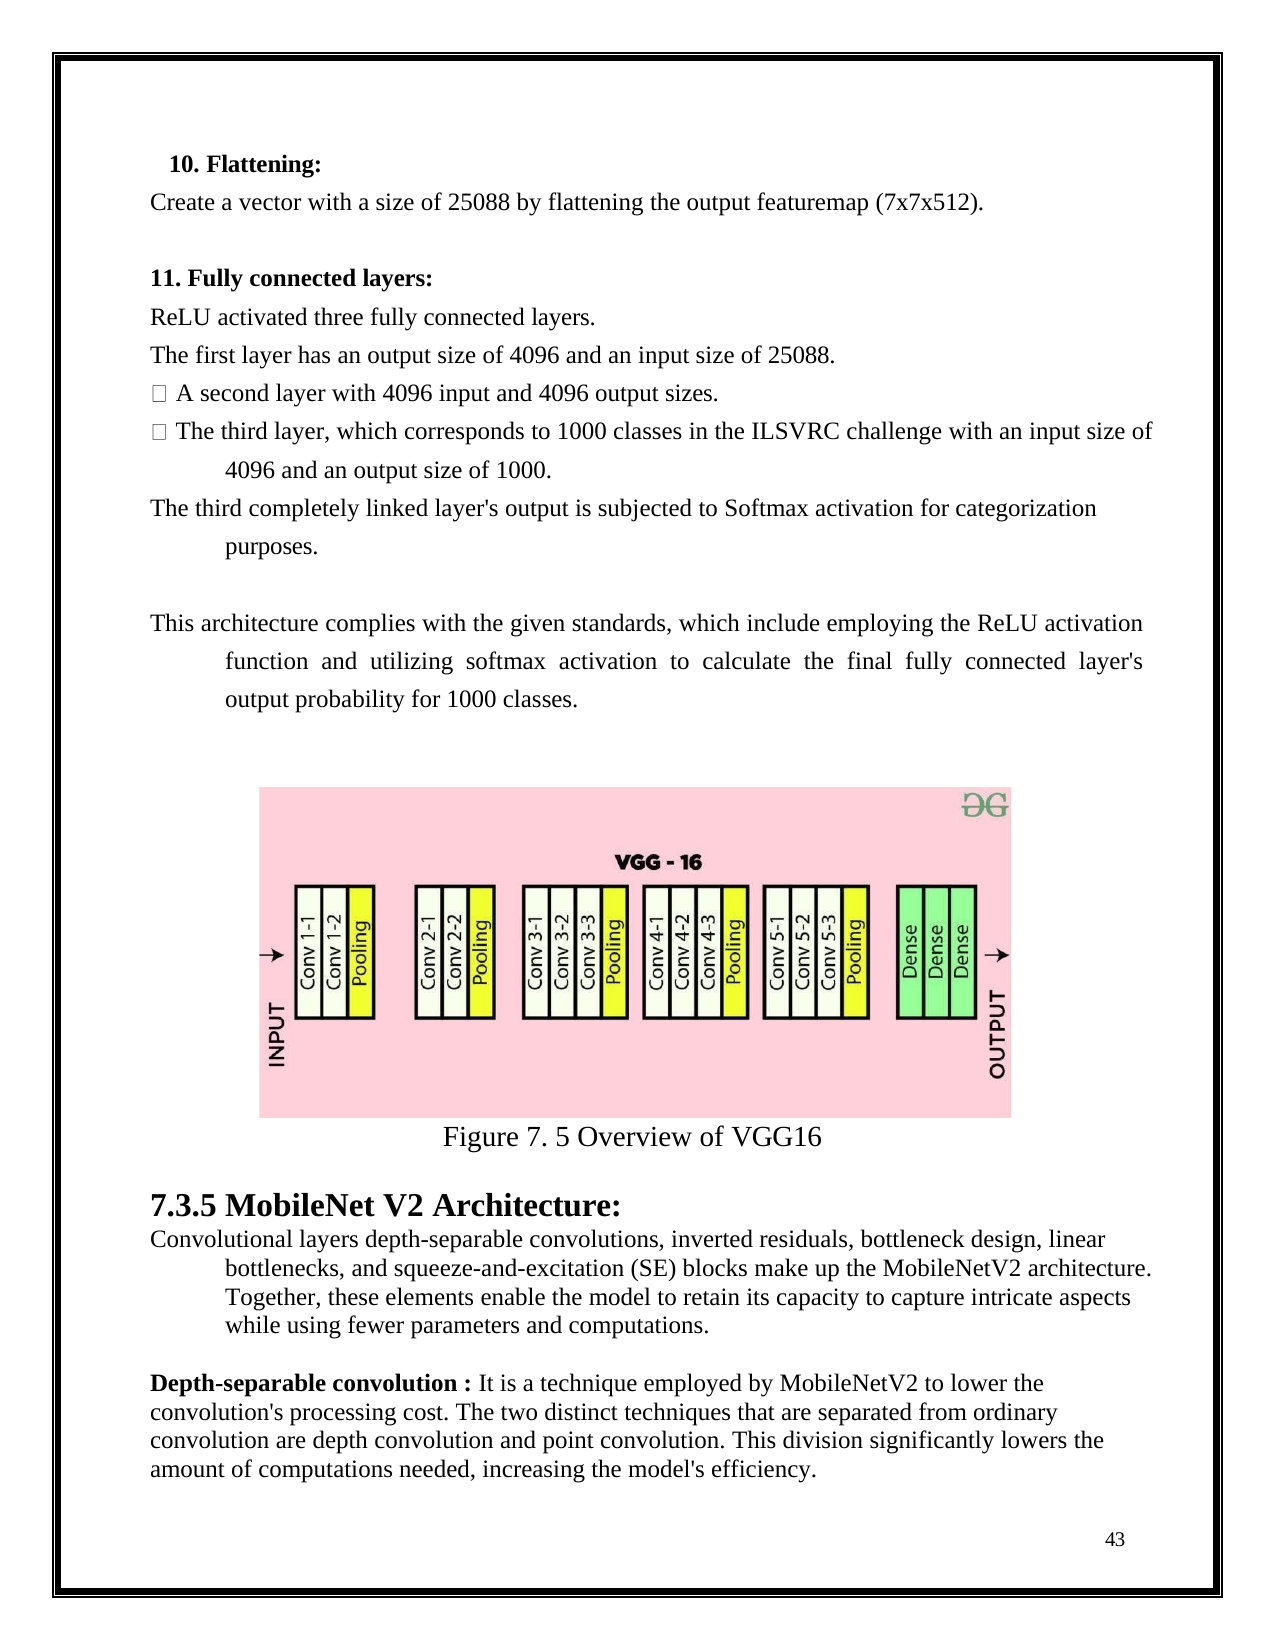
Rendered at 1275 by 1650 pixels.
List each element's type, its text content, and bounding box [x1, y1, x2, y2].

text This architecture complies with the given standards, which include employing the ReLU activation function and utilizing softmax activation to calculate the final fully connected layer's output probability for 1000 classes. [150, 608, 1143, 713]
picture [149, 379, 176, 407]
picture [149, 417, 175, 445]
subtitle Fully connected layers: [150, 263, 1200, 292]
subtitle Flattening: [168, 149, 1200, 178]
text Convolutional layers depth-separable convolutions, inverted residuals, bottleneck design, linear bottlenecks, and squeeze-and-excitation (SE) blocks make up the MobileNetV2 architecture. Together, these elements enable the model to retain its capacity to capture intricate aspects while using fewer parameters and computations. [150, 1224, 1176, 1339]
text Depth-separable convolution : It is a technique employed by MobileNetV2 to lower the convolution's processing cost. The two distinct techniques that are separated from ordinary convolution are depth convolution and point convolution. This division significantly lowers the amount of computations needed, increasing the model's efficiency. [150, 1368, 1117, 1483]
text Figure 7. 5 Overview of VGG16 [75, 786, 1189, 1152]
text A second layer with 4096 input and 4096 output sizes. [176, 378, 1200, 407]
text The third completely linked layer's output is subjected to Softmax activation for categorization purposes. [150, 493, 1117, 560]
text The third layer, which corresponds to 1000 classes in the ILSVRC challenge with an input size of 4096 and an output size of 1000. [175, 416, 1176, 483]
subtitle MobileNet V2 Architecture: [150, 1186, 1200, 1224]
text Create a vector with a size of 25088 by flattening the output featuremap (7x7x512). [150, 187, 1200, 216]
text The first layer has an output size of 4096 and an input size of 25088. [150, 340, 1200, 369]
text ReLU activated three fully connected layers. [150, 302, 1200, 330]
